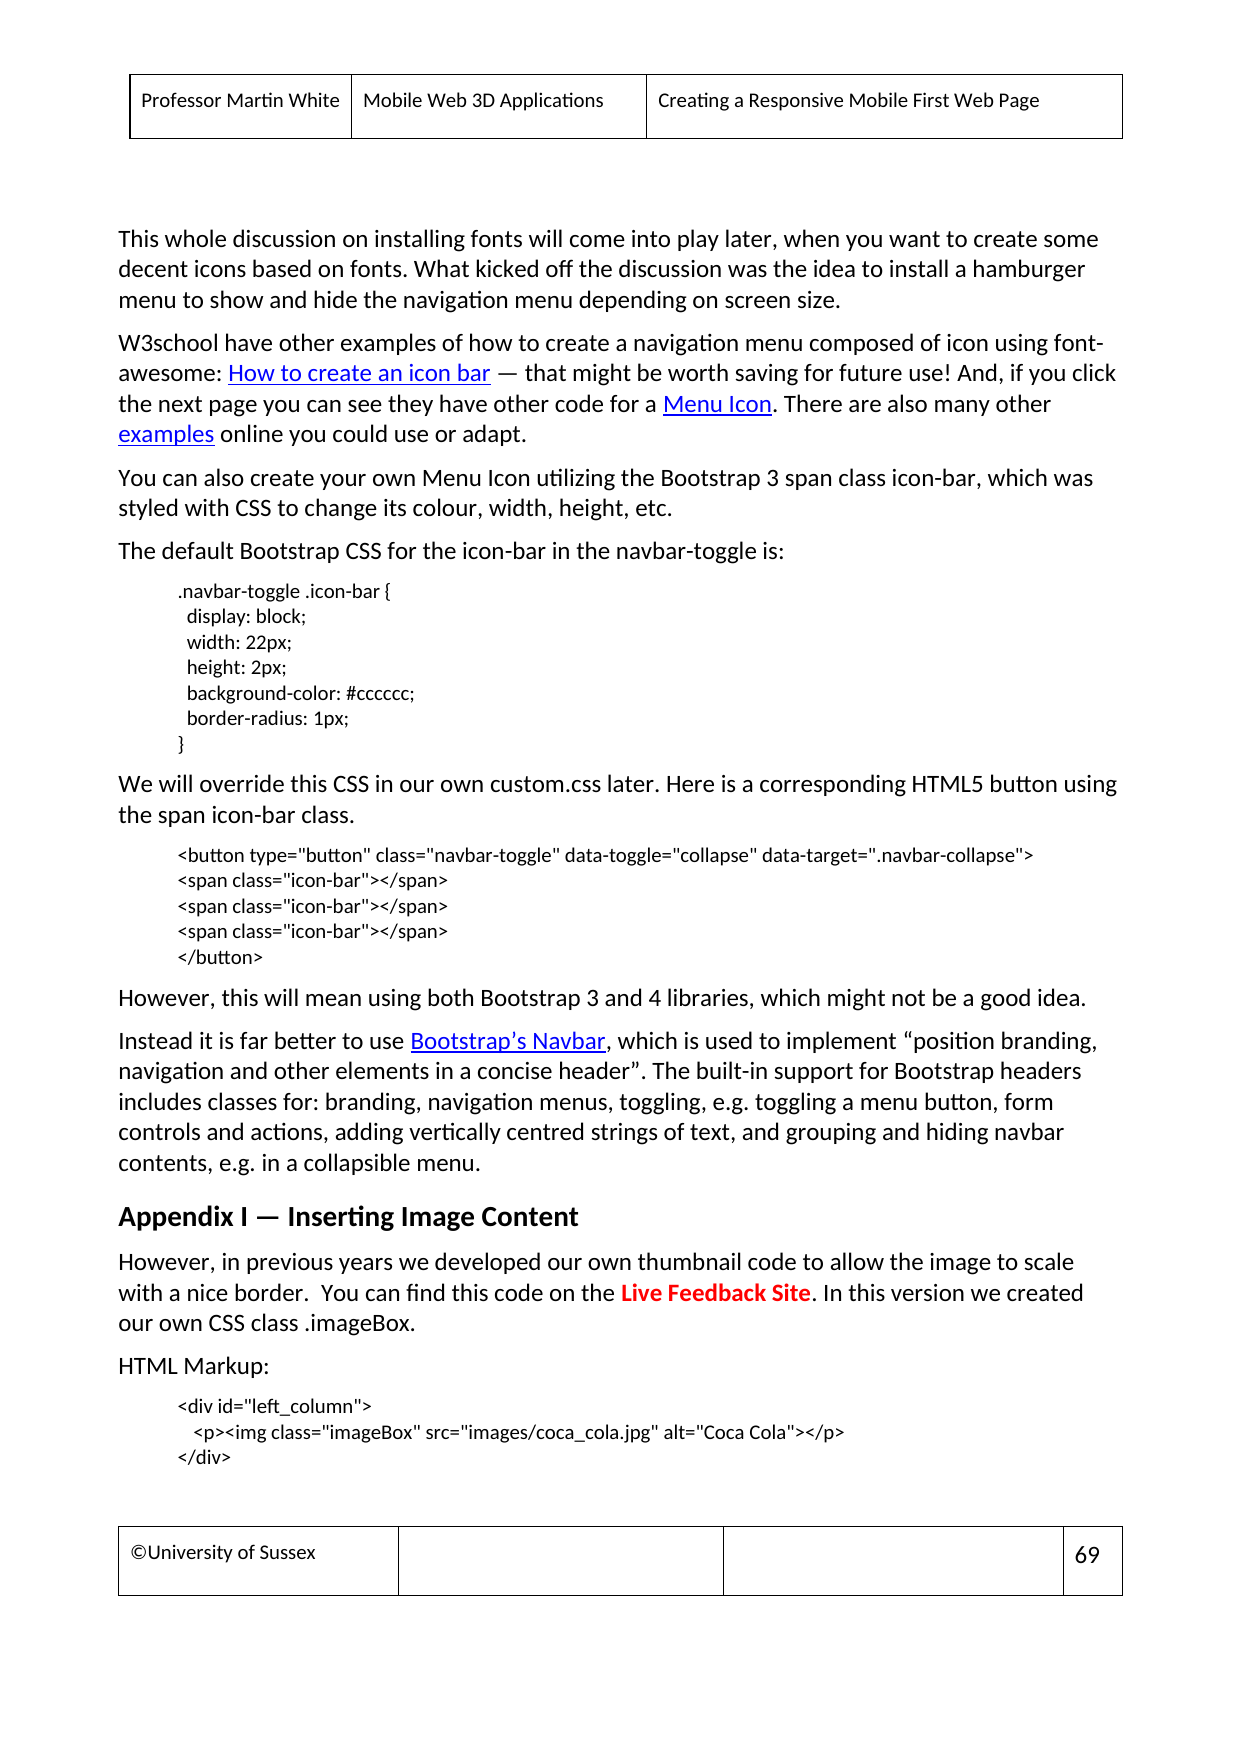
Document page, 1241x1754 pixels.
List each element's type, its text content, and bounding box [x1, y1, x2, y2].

text display: block; [177, 604, 1122, 629]
text background-color: #cccccc; [177, 680, 1122, 705]
text The default Bootstrap CSS for the icon-bar in the navbar-toggle is: [118, 535, 1122, 566]
subtitle Appendix I — Inserting Image Content [118, 1198, 1122, 1234]
text border-radius: 1px; [177, 705, 1122, 731]
text W3school have other examples of how to create a navigation menu composed of icon using font-awesome: How to create an icon bar — that might be worth saving for future use! And, if you click the next page you can see they have other code for a Menu Icon. There are also many other examples online you could use or adapt. [118, 327, 1122, 449]
text } [177, 731, 1122, 756]
text <button type="button" class="navbar-toggle" data-toggle="collapse" data-target=".navbar-collapse"> [177, 842, 1122, 868]
text <p><img class="imageBox" src="images/coca_cola.jpg" alt="Coca Cola"></p> [177, 1419, 1122, 1444]
text </button> [177, 944, 1122, 969]
text </div> [177, 1444, 1122, 1470]
text We will override this CSS in our own custom.css later. Here is a corresponding HTML5 button using the span icon-bar class. [118, 769, 1122, 830]
text height: 2px; [177, 654, 1122, 680]
text You can also create your own Menu Icon utilizing the Bootstrap 3 span class icon-bar, which was styled with CSS to change its colour, width, height, etc. [118, 462, 1122, 523]
text <span class="icon-bar"></span> [177, 918, 1122, 944]
text <span class="icon-bar"></span> [177, 893, 1122, 918]
text However, this will mean using both Bootstrap 3 and 4 libraries, which might not be a good idea. [118, 982, 1122, 1012]
text Instead it is far better to use Bootstrap’s Navbar, which is used to implement “position branding, navigation and other elements in a concise header”. The built-in support for Bootstrap headers includes classes for: branding, navigation menus, toggling, e.g. toggling a menu button, form controls and actions, adding vertically centred strings of text, and grouping and hiding navbar contents, e.g. in a collapsible menu. [118, 1025, 1122, 1177]
text HTML Markup: [118, 1350, 1122, 1381]
text However, in previous years we developed our own thumbnail code to allow the image to scale with a nice border. You can find this code on the Live Feedback Site. In this version we created our own CSS class .imageBox. [118, 1246, 1122, 1338]
text <span class="icon-bar"></span> [177, 868, 1122, 893]
text width: 22px; [177, 629, 1122, 654]
text <div id="left_column"> [177, 1393, 1122, 1419]
text This whole discussion on installing fonts will come into play later, when you want to create some decent icons based on fonts. What kicked off the discussion was the idea to install a hamburger menu to show and hide the navigation menu depending on screen size. [118, 223, 1122, 314]
text .navbar-toggle .icon-bar { [177, 578, 1122, 604]
